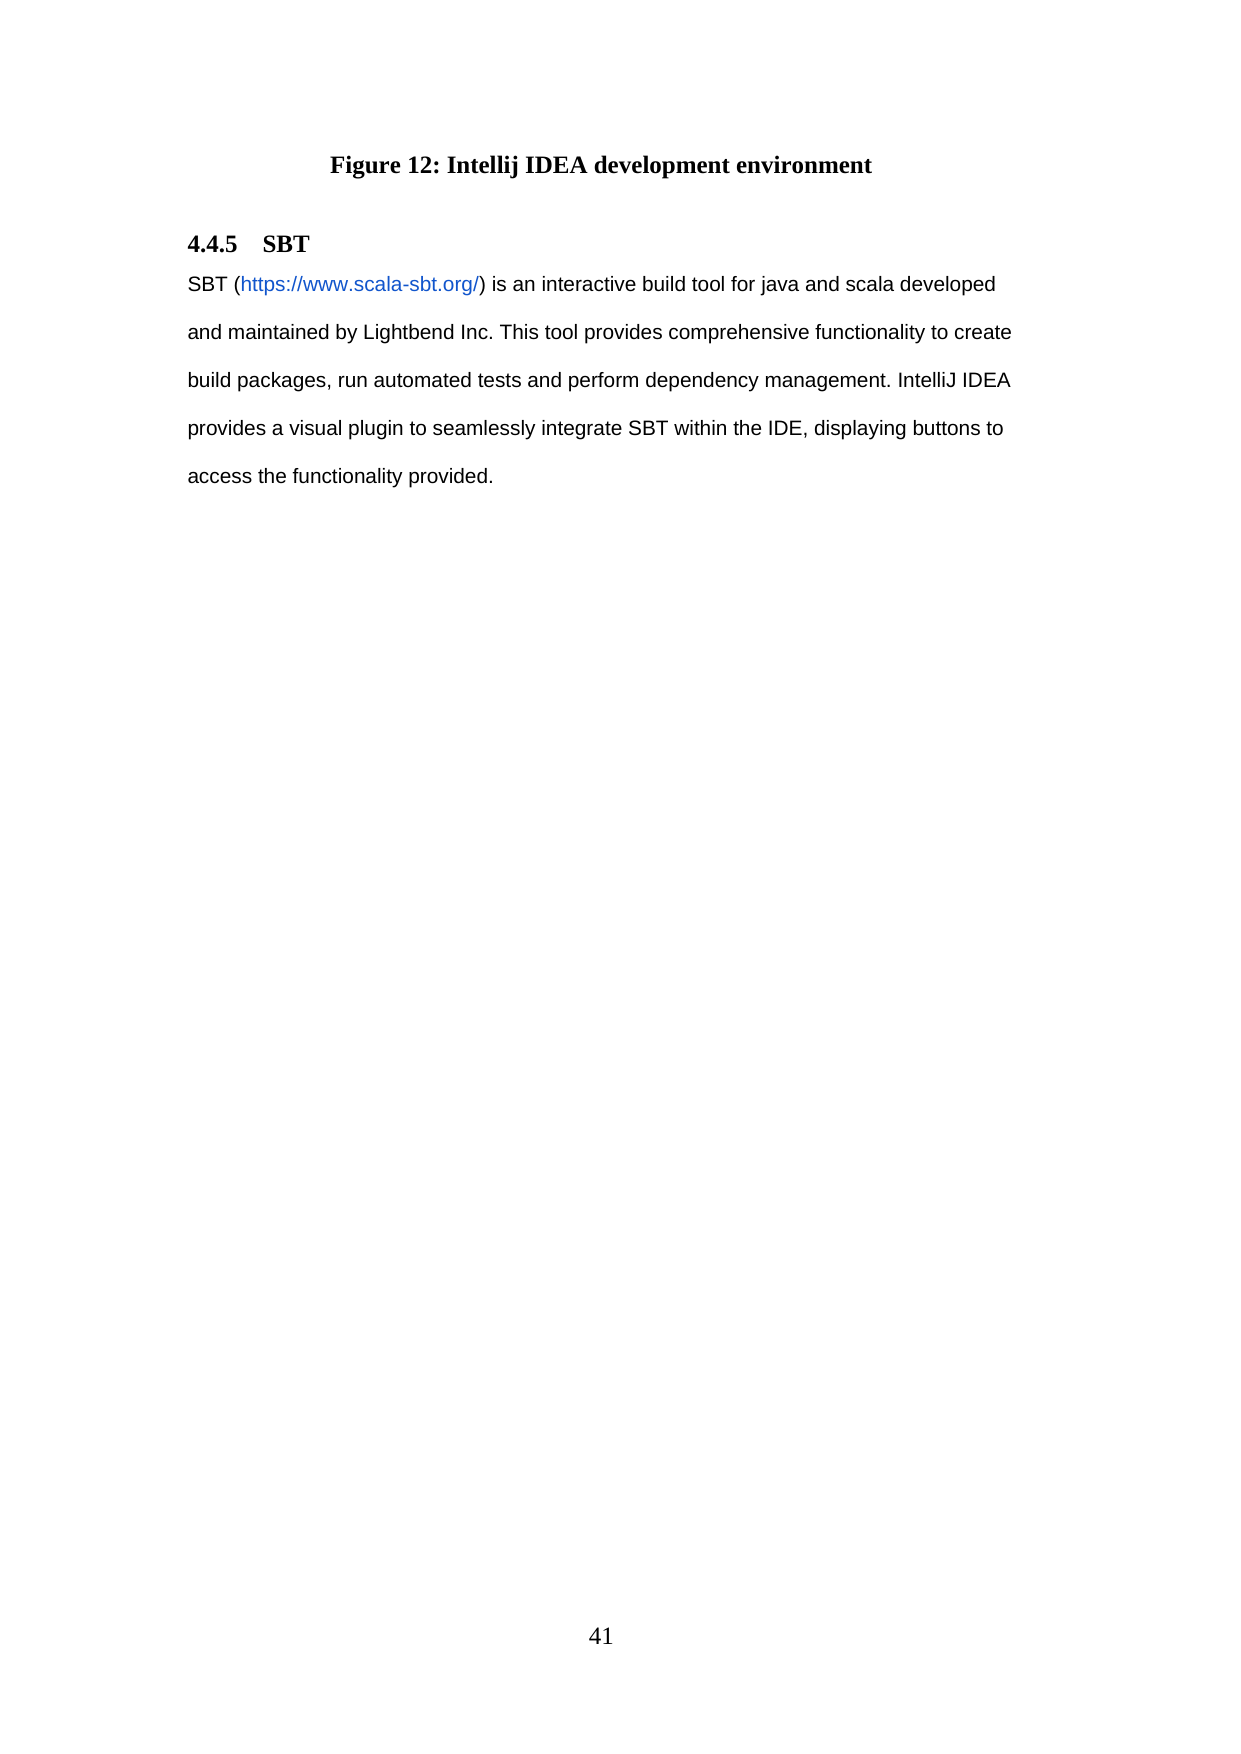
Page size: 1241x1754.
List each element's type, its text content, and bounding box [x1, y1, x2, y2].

subtitle SBT [187, 229, 1015, 257]
text Figure 12: Intellij IDEA development environment [187, 150, 1015, 179]
text SBT (https://www.scala-sbt.org/) is an interactive build tool for java and scala developed and maintained by Lightbend Inc. This tool provides comprehensive functionality to create build packages, run automated tests and perform dependency management. IntelliJ IDEA provides a visual plugin to seamlessly integrate SBT within the IDE, displaying buttons to access the functionality provided. [187, 272, 1015, 487]
